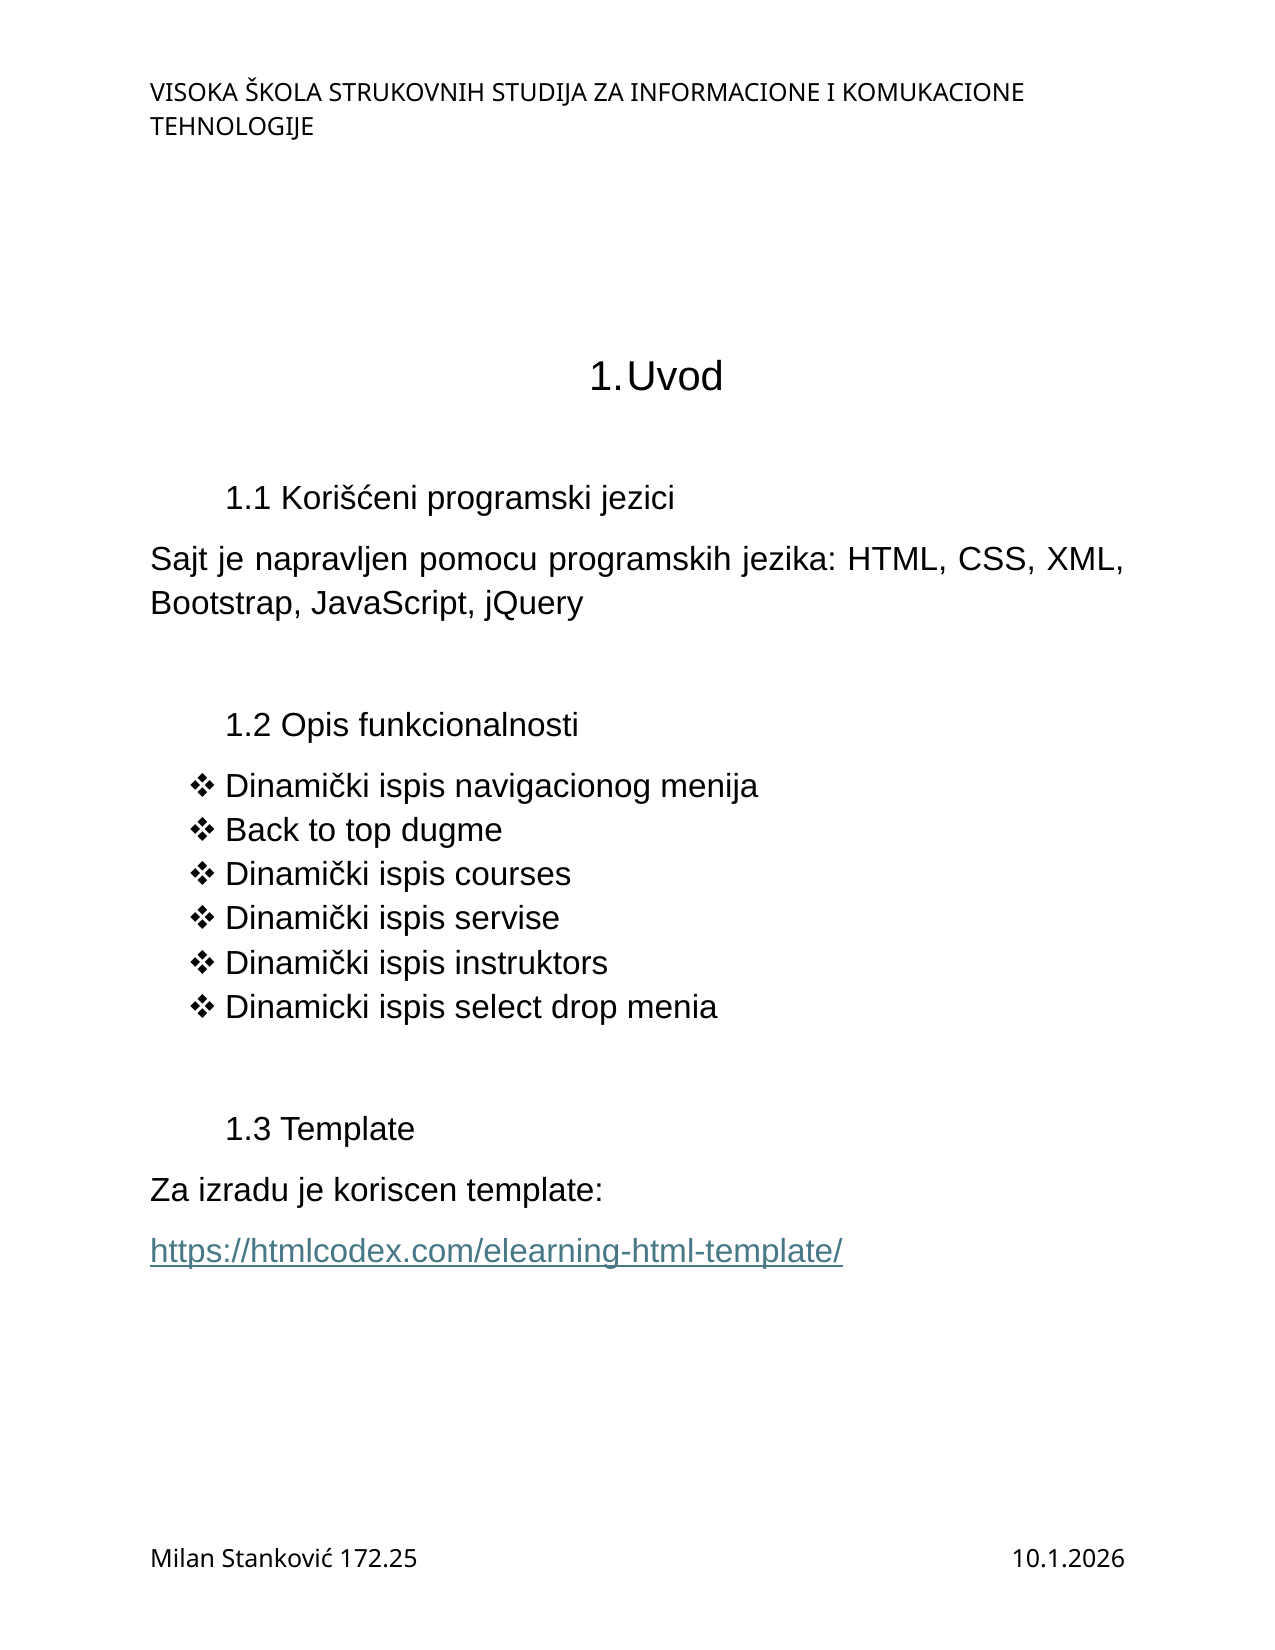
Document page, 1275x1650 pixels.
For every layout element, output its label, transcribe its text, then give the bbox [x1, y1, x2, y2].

text 1.3 Template [150, 1109, 1125, 1147]
text https://htmlcodex.com/elearning-html-template/ [150, 1231, 1125, 1270]
text 1.2 Opis funkcionalnosti [150, 705, 1125, 743]
text Za izradu je koriscen template: [150, 1169, 1125, 1208]
list Dinamički ispis servise [187, 898, 1125, 937]
list Back to top dugme [187, 810, 1125, 848]
list Dinamički ispis courses [187, 854, 1125, 893]
text 1.1 Korišćeni programski jezici [225, 478, 1125, 517]
list Dinamički ispis navigacionog menija [187, 766, 1125, 804]
list Dinamicki ispis select drop menia [187, 987, 1125, 1026]
list Uvod [187, 351, 1125, 399]
list Dinamički ispis instruktors [187, 943, 1125, 981]
text Sajt je napravljen pomocu programskih jezika: HTML, CSS, XML, Bootstrap, JavaScript, jQuery [150, 539, 1125, 622]
